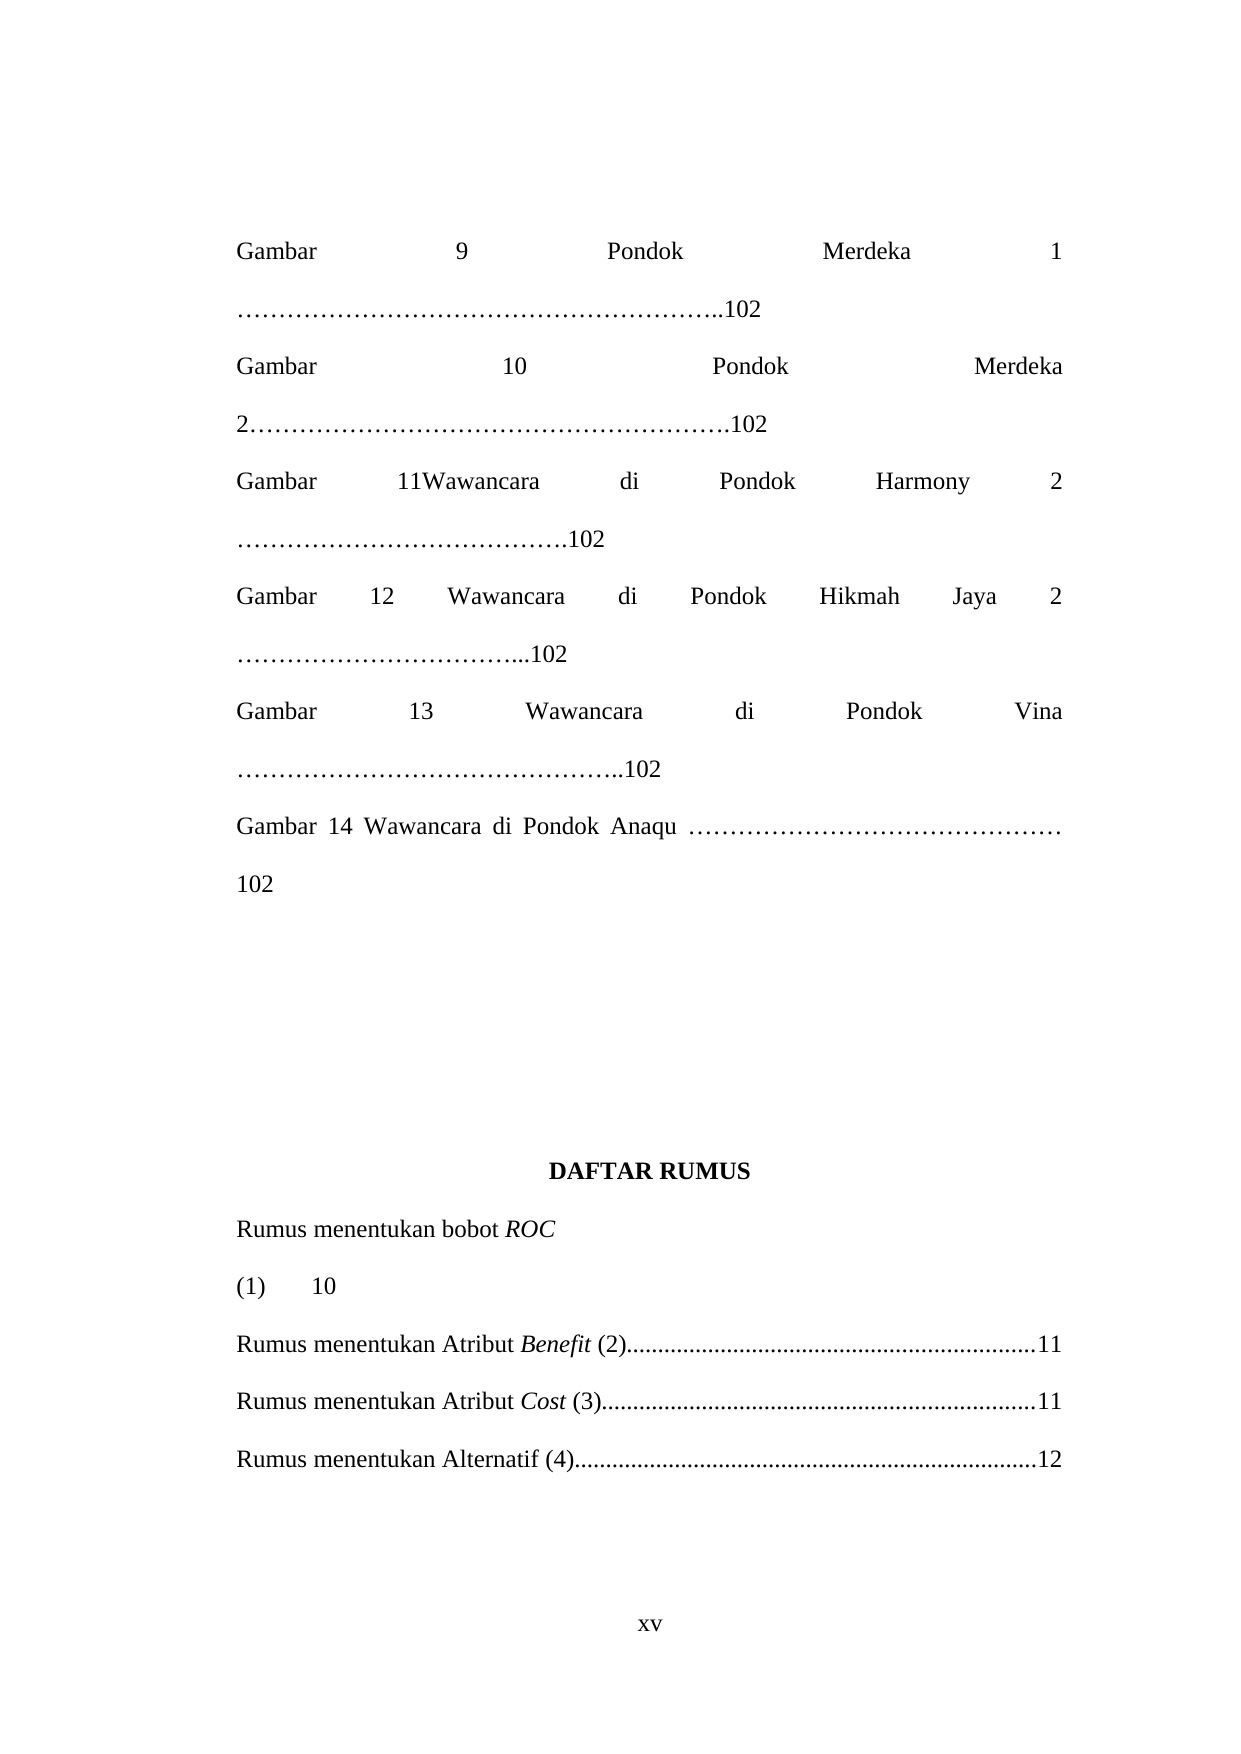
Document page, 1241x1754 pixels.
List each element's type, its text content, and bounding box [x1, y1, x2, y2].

text Rumus menentukan Atribut Benefit (2) 11 [236, 1329, 1063, 1357]
subtitle DAFTAR RUMUS [236, 1156, 1063, 1185]
text Gambar 14 Wawancara di Pondok Anaqu ………………………………………102 [236, 811, 1063, 897]
text Gambar 10 Pondok Merdeka 2………………………………………………….102 [236, 351, 1063, 437]
text Gambar 12 Wawancara di Pondok Hikmah Jaya 2 ……………………………...102 [236, 581, 1063, 667]
text Rumus menentukan Alternatif (4) 12 [236, 1444, 1063, 1472]
text Gambar 13 Wawancara di Pondok Vina ………………………………………..102 [236, 696, 1063, 782]
text Gambar 11Wawancara di Pondok Harmony 2 ………………………………….102 [236, 466, 1063, 552]
text Gambar 9 Pondok Merdeka 1 …………………………………………………..102 [236, 236, 1063, 322]
text Rumus menentukan Atribut Cost (3) 11 [236, 1386, 1063, 1415]
text Rumus menentukan bobot ROC (1) 10 [236, 1214, 1063, 1242]
